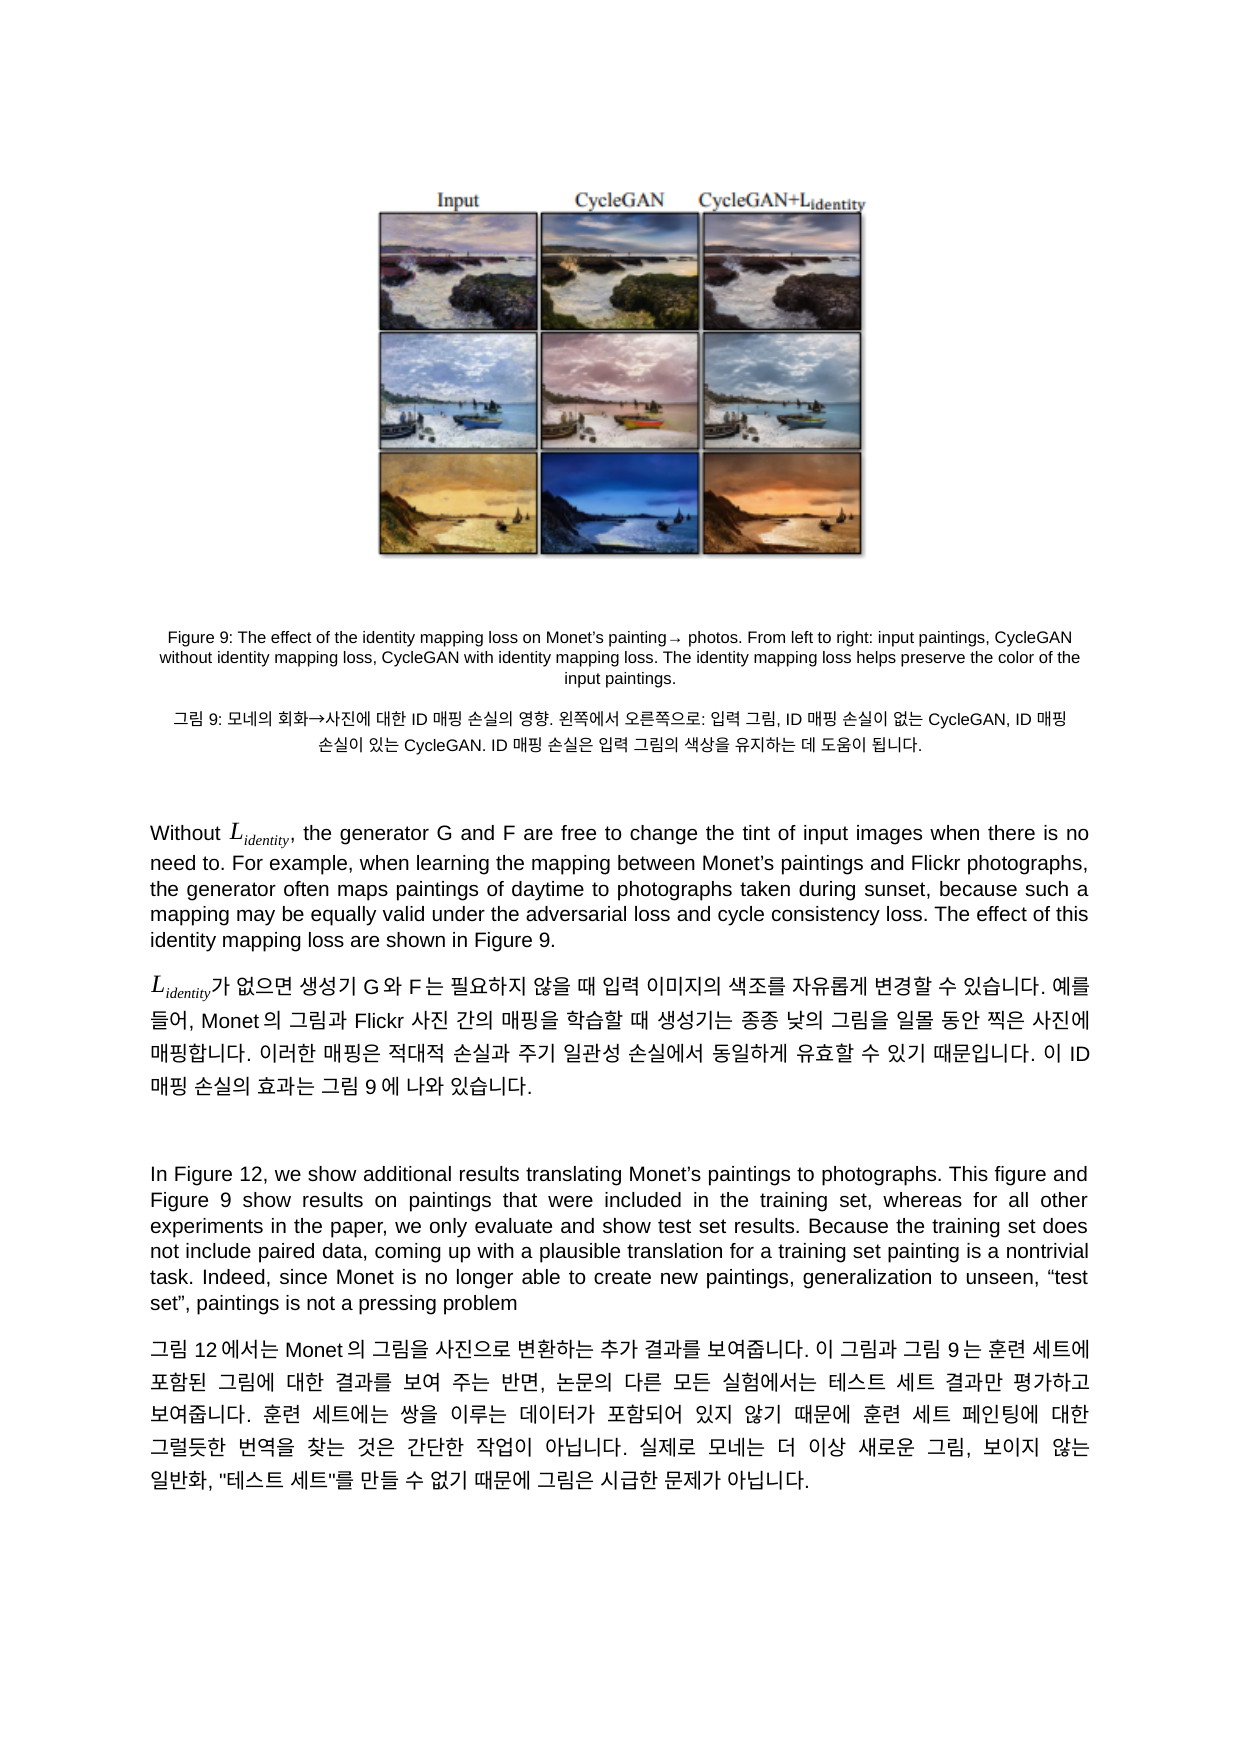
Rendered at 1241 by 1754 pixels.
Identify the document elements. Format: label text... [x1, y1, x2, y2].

text 가 없으면 생성기 G와 F는 필요하지 않을 때 입력 이미지의 색조를 자유롭게 변경할 수 있습니다. 예를 들어, Monet의 그림과 Flickr 사진 간의 매핑을 학습할 때 생성기는 종종 낮의 그림을 일몰 동안 찍은 사진에 매핑합니다. 이러한 매핑은 적대적 손실과 주기 일관성 손실에서 동일하게 유효할 수 있기 때문입니다. 이 ID 매핑 손실의 효과는 그림 9에 나와 있습니다. [150, 971, 1090, 1100]
text Figure 9: The effect of the identity mapping loss on Monet’s painting→ photos. From left to right: input paintings, CycleGAN without identity mapping loss, CycleGAN with identity mapping loss. The identity mapping loss helps preserve the color of the input paintings. [150, 628, 1090, 688]
text Without , the generator G and F are free to change the tint of input images when there is no need to. For example, when learning the mapping between Monet’s paintings and Flickr photographs, the generator often maps paintings of daytime to photographs taken during sunset, because such a mapping may be equally valid under the adversarial loss and cycle consistency loss. The effect of this identity mapping loss are shown in Figure 9. [150, 817, 1090, 952]
text 그림 12에서는 Monet의 그림을 사진으로 변환하는 추가 결과를 보여줍니다. 이 그림과 그림 9는 훈련 세트에 포함된 그림에 대한 결과를 보여 주는 반면, 논문의 다른 모든 실험에서는 테스트 세트 결과만 평가하고 보여줍니다. 훈련 세트에는 쌍을 이루는 데이터가 포함되어 있지 않기 때문에 훈련 세트 페인팅에 대한 그럴듯한 번역을 찾는 것은 간단한 작업이 아닙니다. 실제로 모네는 더 이상 새로운 그림, 보이지 않는 일반화, "테스트 세트"를 만들 수 없기 때문에 그림은 시급한 문제가 아닙니다. [150, 1333, 1090, 1494]
picture [369, 177, 871, 567]
text In Figure 12, we show additional results translating Monet’s paintings to photographs. This figure and Figure 9 show results on paintings that were included in the training set, whereas for all other experiments in the paper, we only evaluate and show test set results. Because the training set does not include paired data, coming up with a plausible translation for a training set painting is a nontrivial task. Indeed, since Monet is no longer able to create new paintings, generalization to unseen, “test set”, paintings is not a pressing problem [150, 1162, 1090, 1315]
text 그림 9: 모네의 회화→사진에 대한 ID 매핑 손실의 영향. 왼쪽에서 오른쪽으로: 입력 그림, ID 매핑 손실이 없는 CycleGAN, ID 매핑 손실이 있는 CycleGAN. ID 매핑 손실은 입력 그림의 색상을 유지하는 데 도움이 됩니다. [150, 706, 1090, 756]
